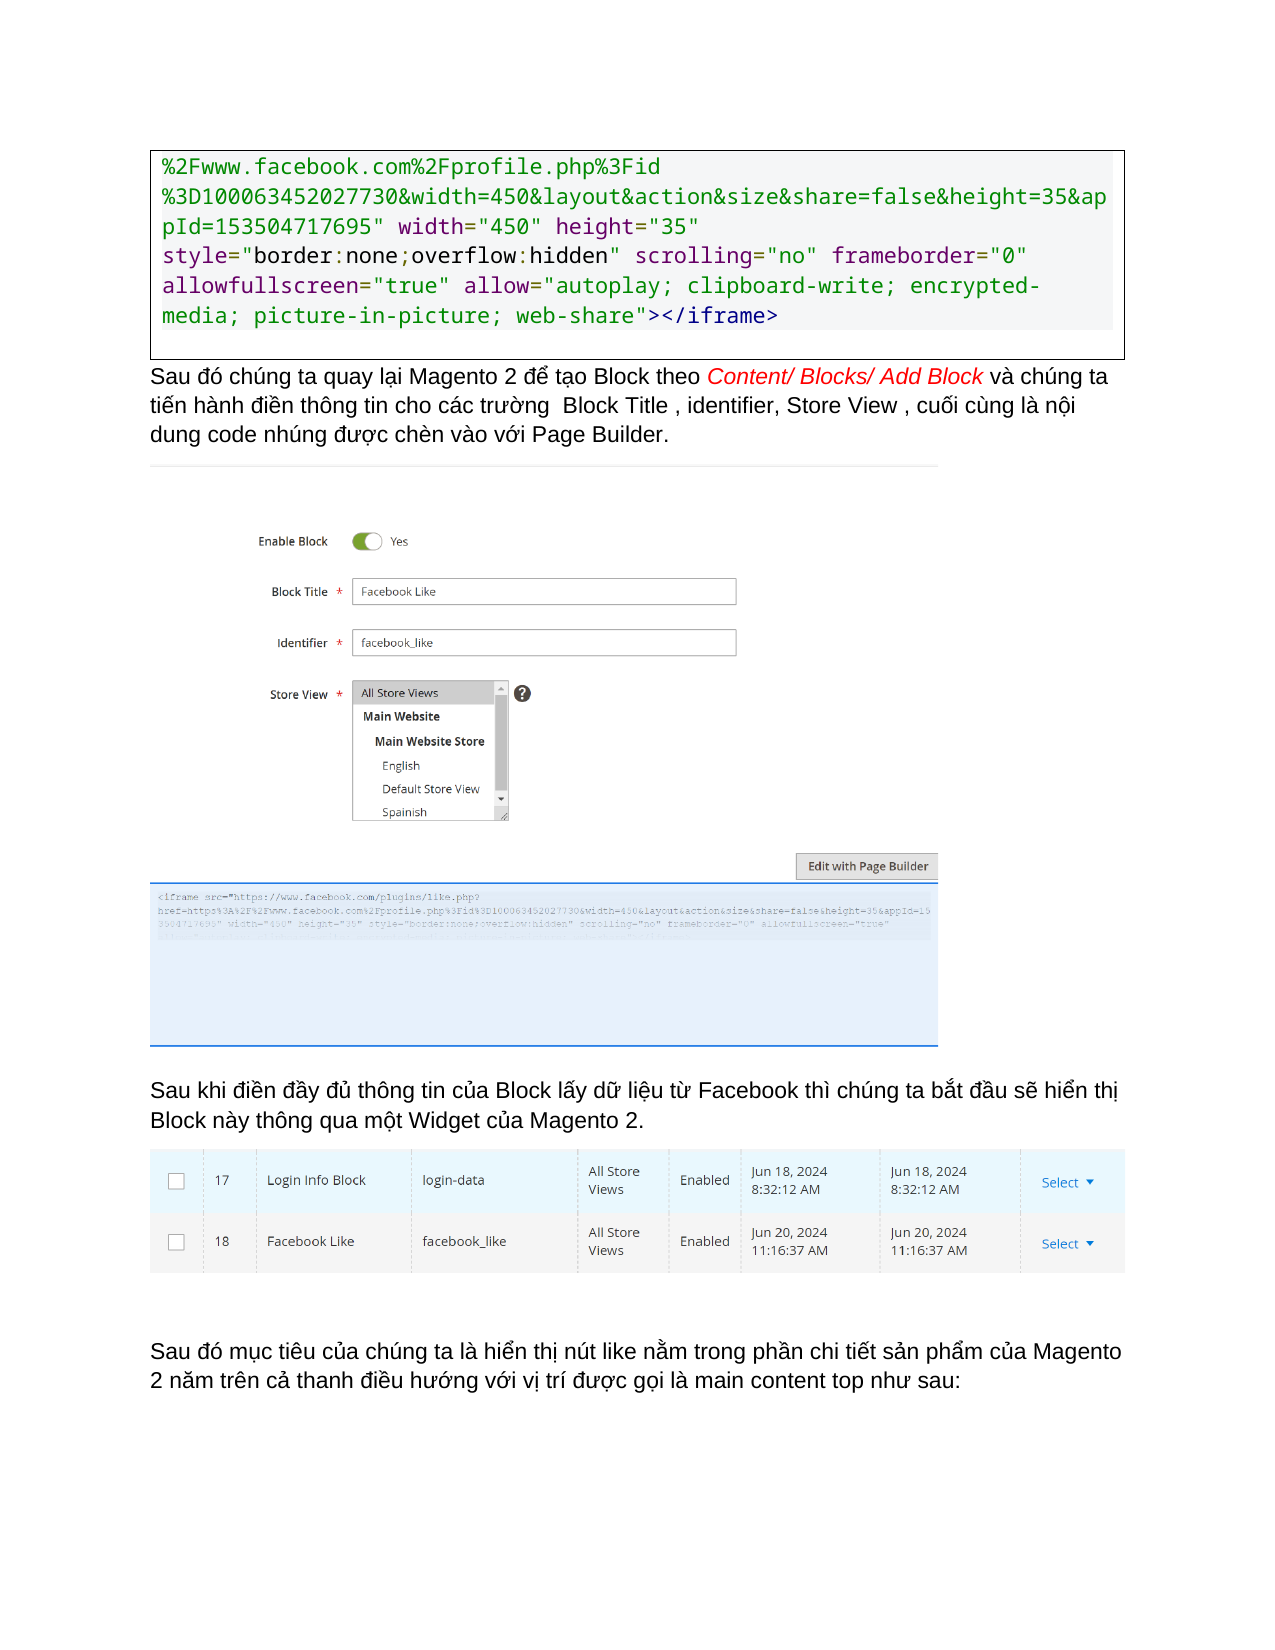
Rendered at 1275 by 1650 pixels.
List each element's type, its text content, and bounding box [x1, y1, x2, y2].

text Sau đó chúng ta quay lại Magento 2 để tạo Block theo Content/ Blocks/ Add Block và chúng ta tiến hành điền thông tin cho các trường Block Title , identifier, Store View , cuối cùng là nội dung code nhúng được chèn vào với Page Builder. [150, 360, 1125, 447]
text Sau khi điền đầy đủ thông tin của Block lấy dữ liệu từ Facebook thì chúng ta bắt đầu sẽ hiển thị Block này thông qua một Widget của Magento 2. [150, 1074, 1125, 1133]
text Sau đó mục tiêu của chúng ta là hiển thị nút like nằm trong phần chi tiết sản phẩm của Magento 2 năm trên cả thanh điều hướng với vị trí được gọi là main content top như sau: [150, 1335, 1125, 1394]
picture [150, 464, 939, 1058]
picture [150, 1149, 1125, 1273]
